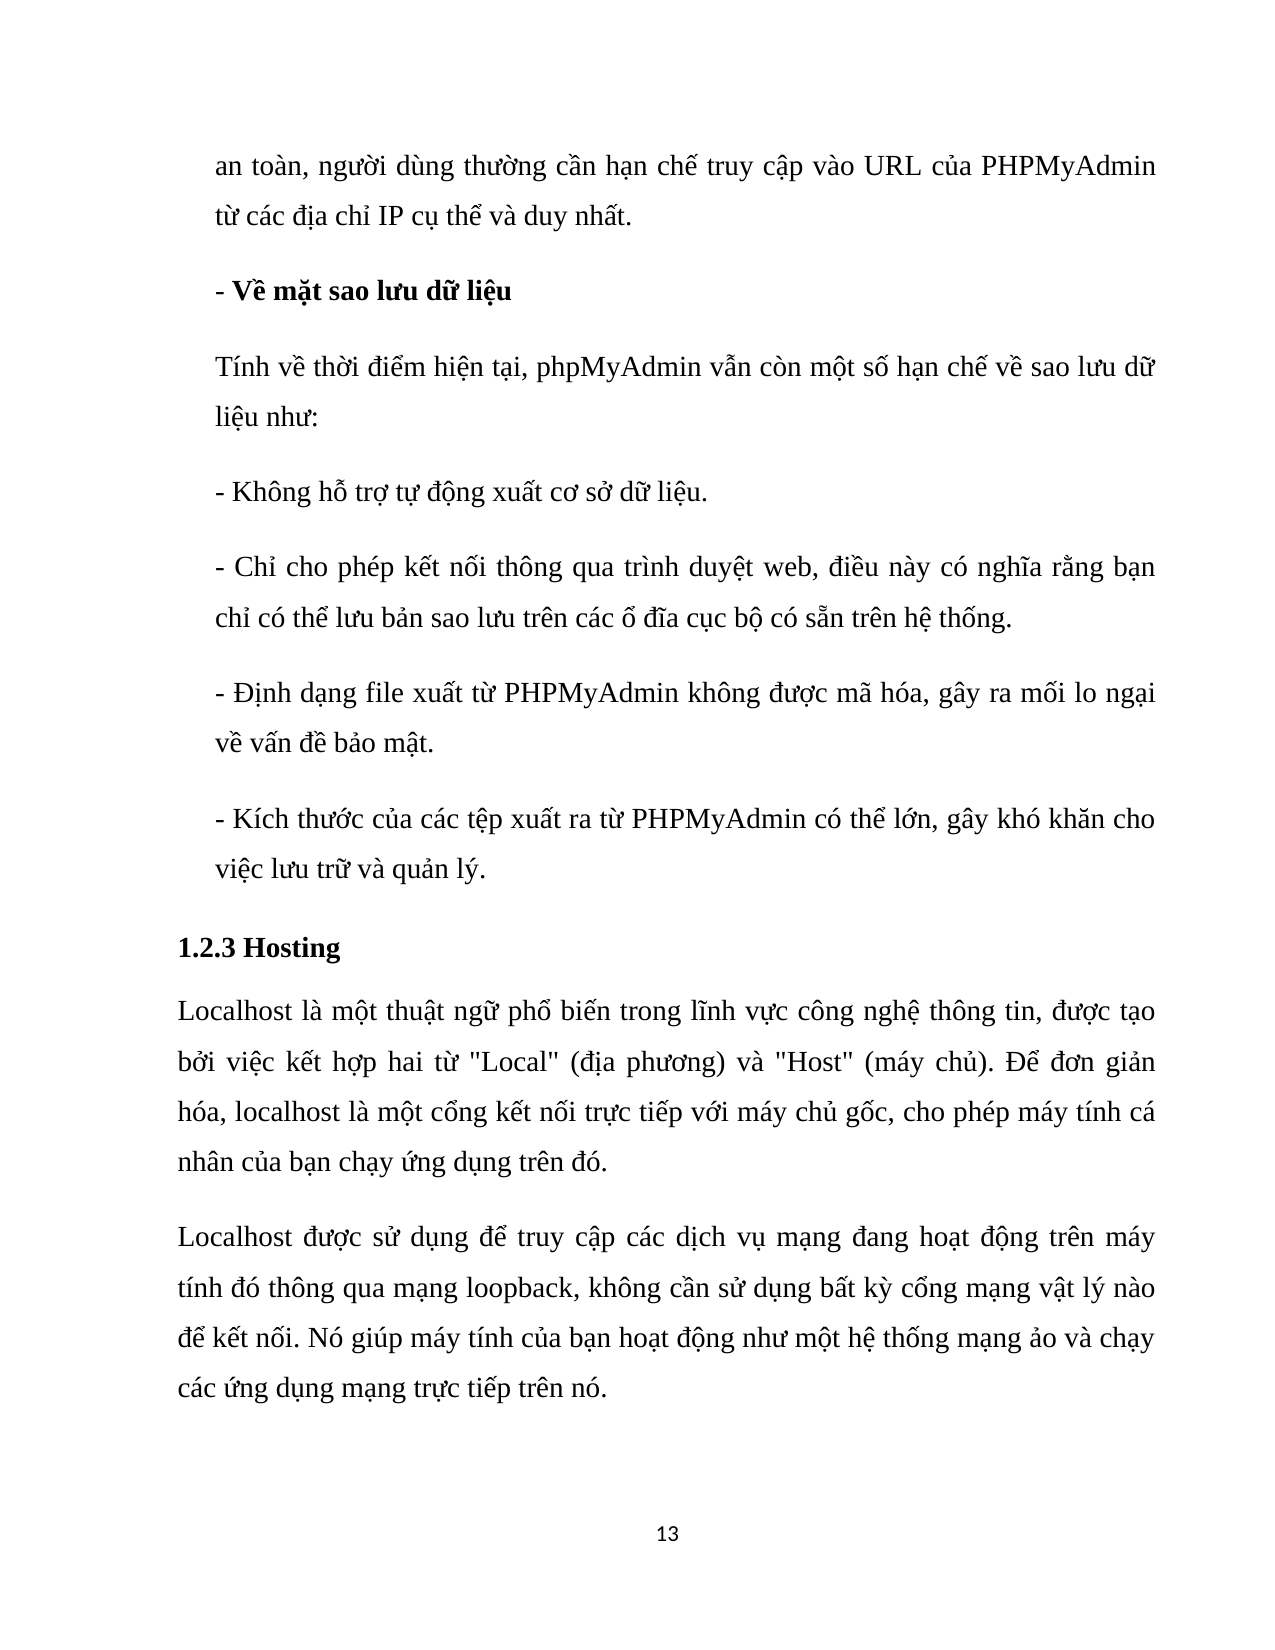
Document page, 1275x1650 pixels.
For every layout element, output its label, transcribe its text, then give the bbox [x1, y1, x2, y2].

subtitle 1.2.3 Hosting [177, 931, 1157, 964]
text - Về mặt sao lưu dữ liệu [215, 273, 1157, 307]
text - Định dạng file xuất từ PHPMyAdmin không được mã hóa, gây ra mối lo ngại về vấn đề bảo mật. [215, 675, 1157, 759]
text Tính về thời điểm hiện tại, phpMyAdmin vẫn còn một số hạn chế về sao lưu dữ liệu như: [215, 349, 1157, 432]
text Localhost là một thuật ngữ phổ biến trong lĩnh vực công nghệ thông tin, được tạo bởi việc kết hợp hai từ "Local" (địa phương) và "Host" (máy chủ). Để đơn giản hóa, localhost là một cổng kết nối trực tiếp với máy chủ gốc, cho phép máy tính cá nhân của bạn chạy ứng dụng trên đó. [177, 993, 1157, 1178]
text Localhost được sử dụng để truy cập các dịch vụ mạng đang hoạt động trên máy tính đó thông qua mạng loopback, không cần sử dụng bất kỳ cổng mạng vật lý nào để kết nối. Nó giúp máy tính của bạn hoạt động như một hệ thống mạng ảo và chạy các ứng dụng mạng trực tiếp trên nó. [177, 1219, 1157, 1404]
text - Kích thước của các tệp xuất ra từ PHPMyAdmin có thể lớn, gây khó khăn cho việc lưu trữ và quản lý. [215, 801, 1157, 885]
text - Chỉ cho phép kết nối thông qua trình duyệt web, điều này có nghĩa rằng bạn chỉ có thể lưu bản sao lưu trên các ổ đĩa cục bộ có sẵn trên hệ thống. [215, 549, 1157, 633]
text - Không hỗ trợ tự động xuất cơ sở dữ liệu. [215, 474, 1157, 508]
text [215, 148, 1157, 232]
